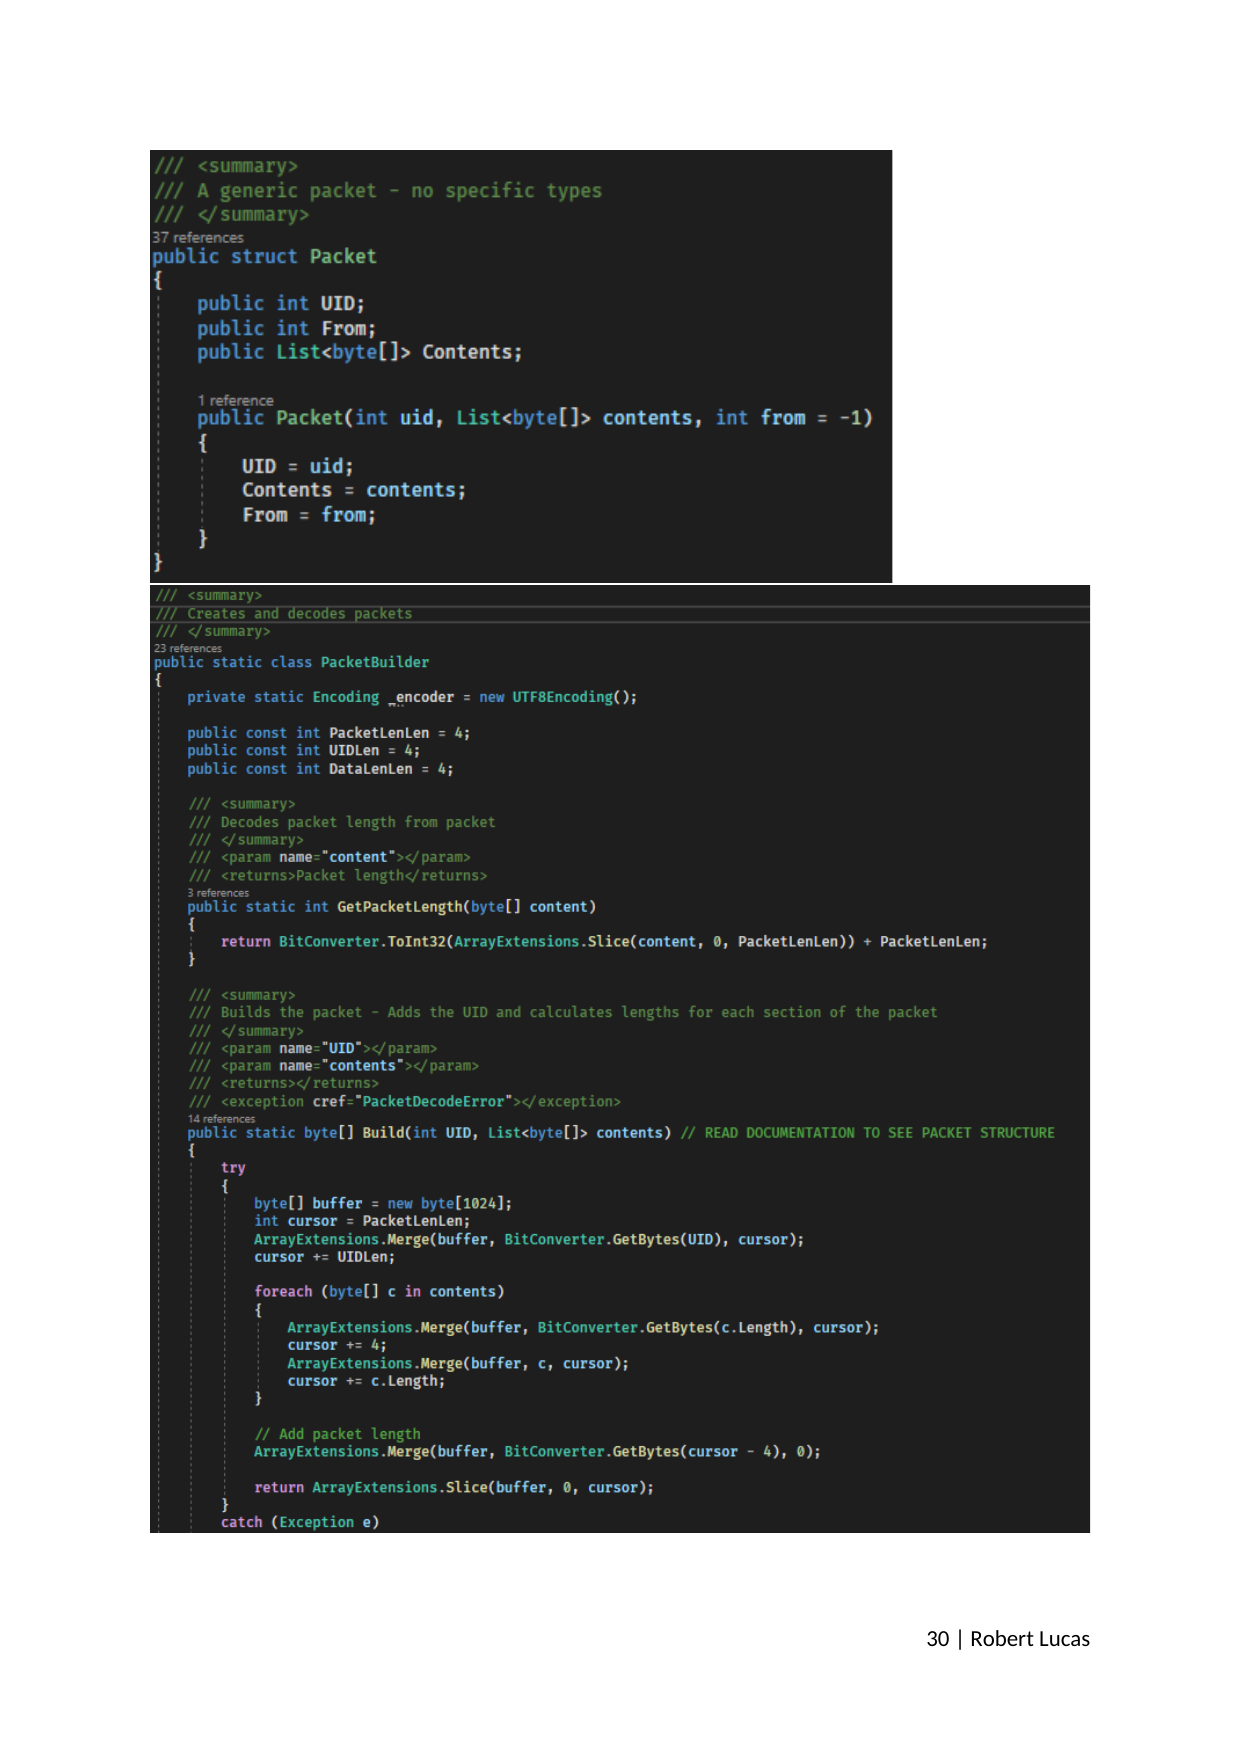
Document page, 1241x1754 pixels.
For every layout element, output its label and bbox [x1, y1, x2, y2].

picture [150, 150, 893, 583]
picture [150, 585, 1091, 1533]
